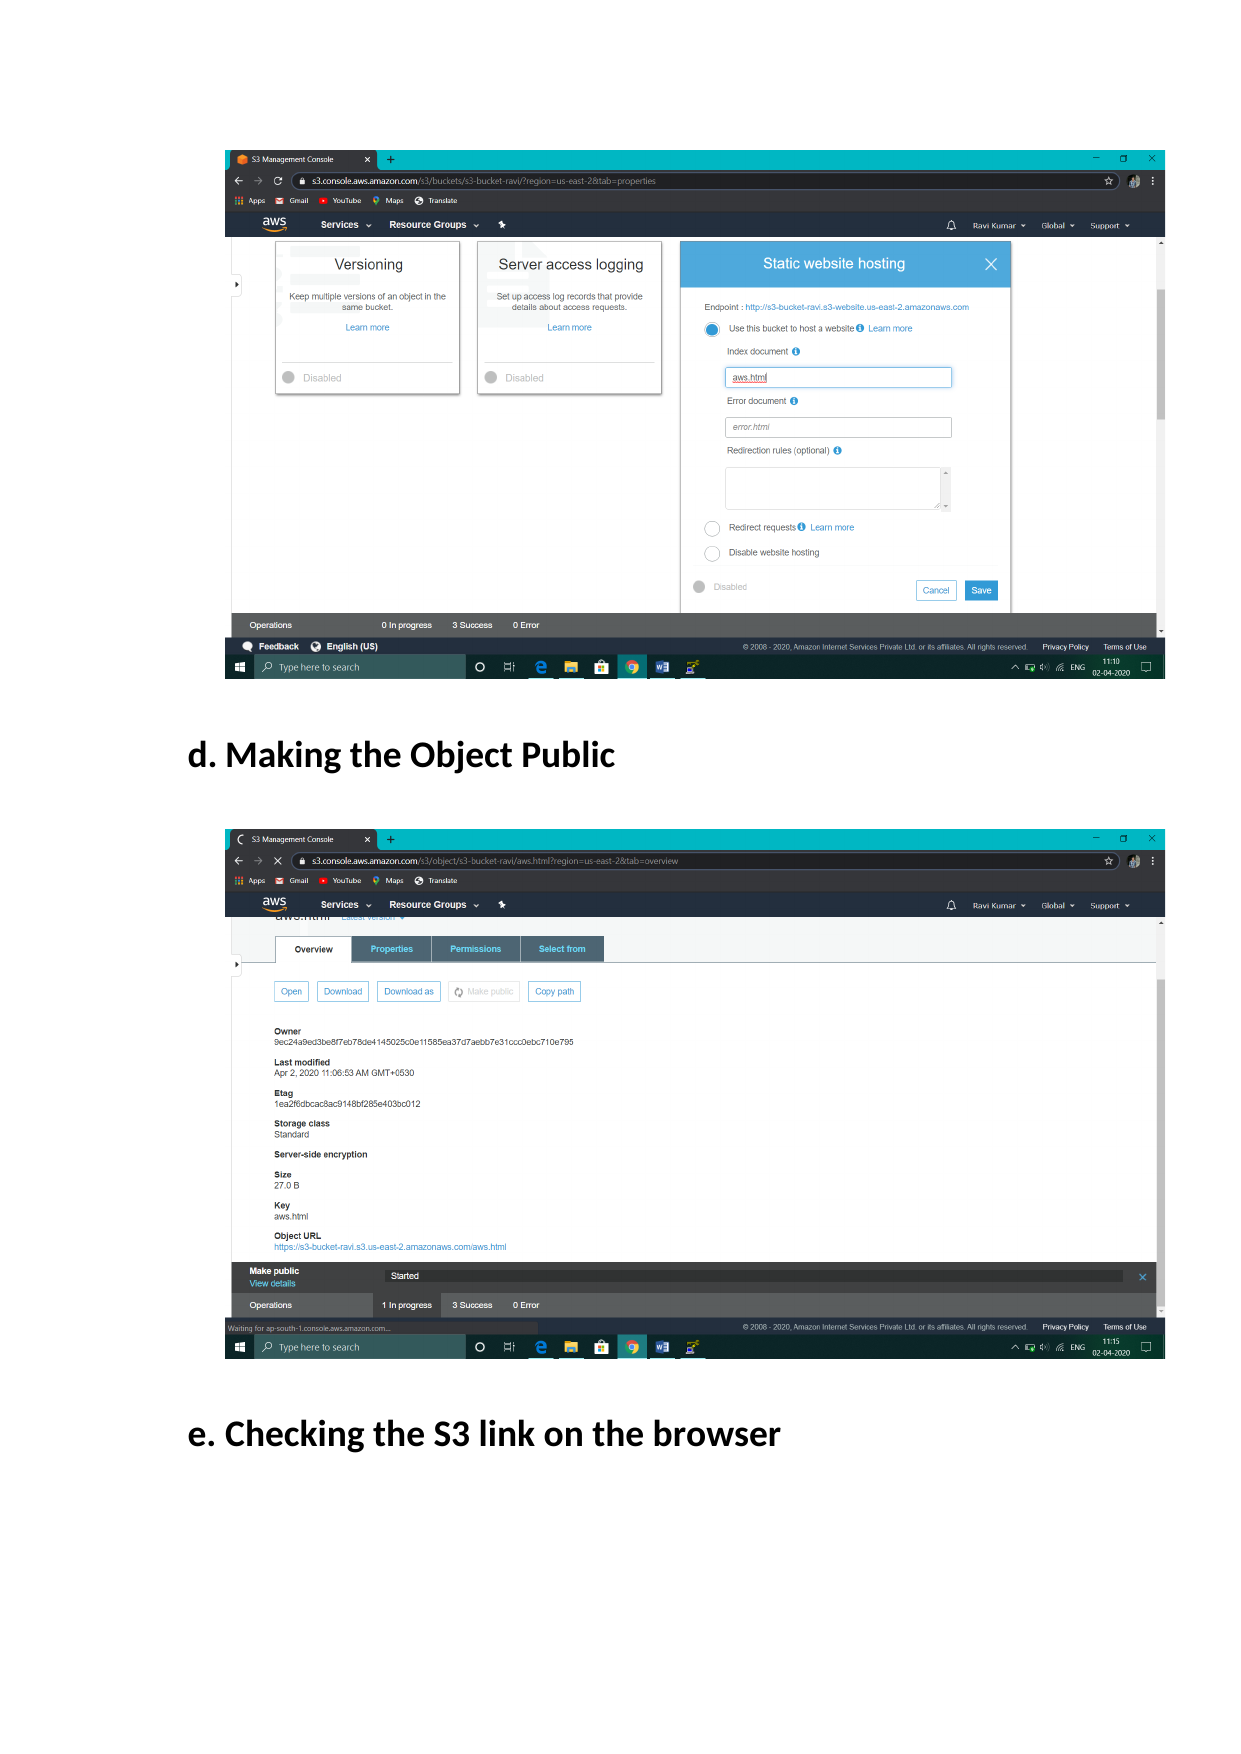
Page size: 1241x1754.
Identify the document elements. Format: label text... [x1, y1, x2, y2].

picture [225, 150, 1166, 679]
list Checking the S3 link on the browser [187, 1410, 1090, 1456]
list Making the Object Public [187, 731, 1090, 776]
picture [225, 829, 1166, 1359]
